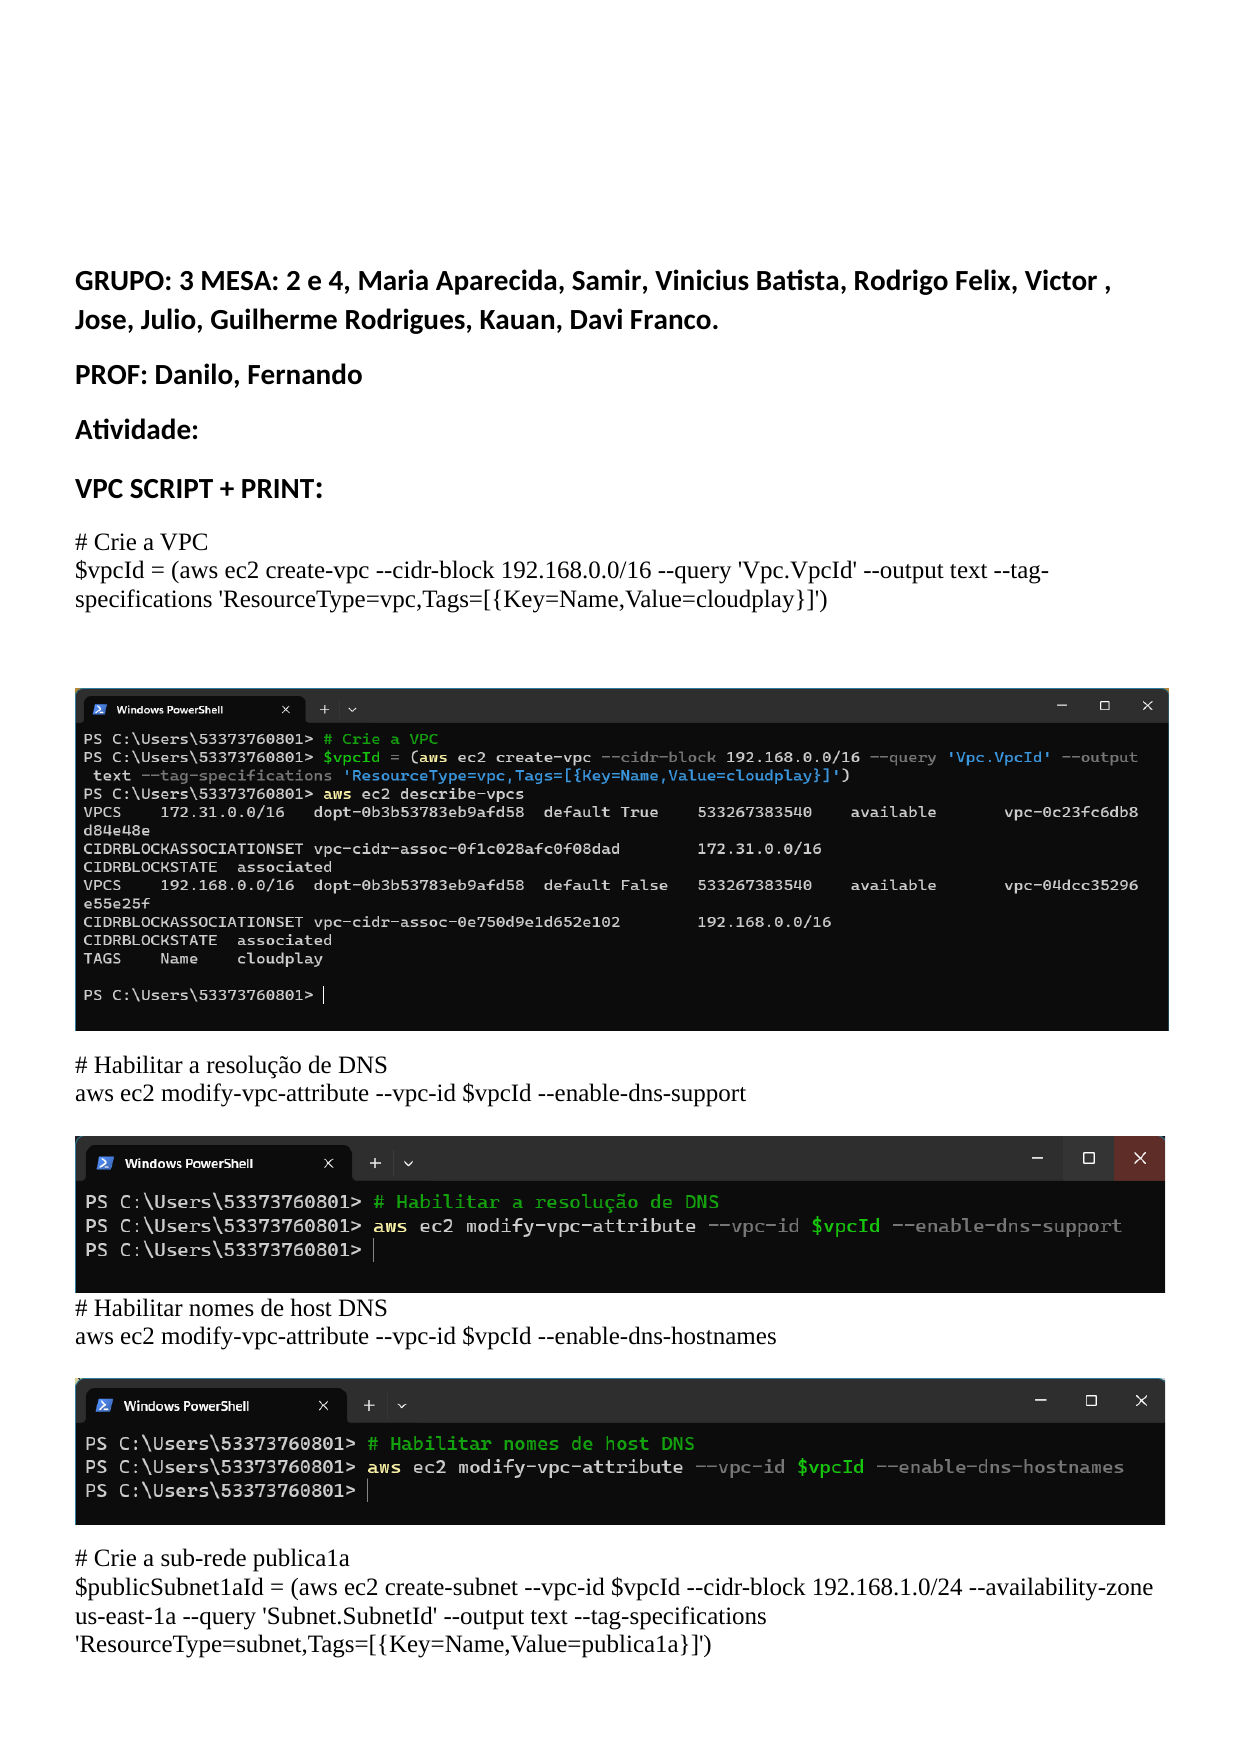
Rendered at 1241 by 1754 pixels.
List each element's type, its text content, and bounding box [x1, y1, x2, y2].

text # Habilitar nomes de host DNS [75, 1293, 1165, 1321]
text PROF: Danilo, Fernando [75, 356, 1165, 392]
text $vpcId = (aws ec2 create-vpc --cidr-block 192.168.0.0/16 --query 'Vpc.VpcId' --output text --tag-specifications 'ResourceType=vpc,Tags=[{Key=Name,Value=cloudplay}]') [75, 556, 1165, 613]
text # Crie a sub-rede publica1a [75, 1543, 1165, 1572]
text GRUPO: 3 MESA: 2 e 4, Maria Aparecida, Samir, Vinicius Batista, Rodrigo Felix, Victor , Jose, Julio, Guilherme Rodrigues, Kauan, Davi Franco. [75, 262, 1165, 337]
text # Crie a VPC [75, 527, 1165, 556]
text VPC SCRIPT + PRINT: [75, 466, 1165, 507]
text aws ec2 modify-vpc-attribute --vpc-id $vpcId --enable-dns-hostnames [75, 1321, 1165, 1350]
picture [75, 1378, 1166, 1525]
text aws ec2 modify-vpc-attribute --vpc-id $vpcId --enable-dns-support [75, 1078, 1165, 1107]
text $publicSubnet1aId = (aws ec2 create-subnet --vpc-id $vpcId --cidr-block 192.168.1.0/24 --availability-zone us-east-1a --query 'Subnet.SubnetId' --output text --tag-specifications 'ResourceType=subnet,Tags=[{Key=Name,Value=publica1a}]') [75, 1572, 1165, 1658]
text Atividade: [75, 411, 1165, 447]
text # Habilitar a resolução de DNS [75, 1050, 1165, 1078]
picture [75, 1136, 1166, 1293]
picture [75, 688, 1169, 1031]
